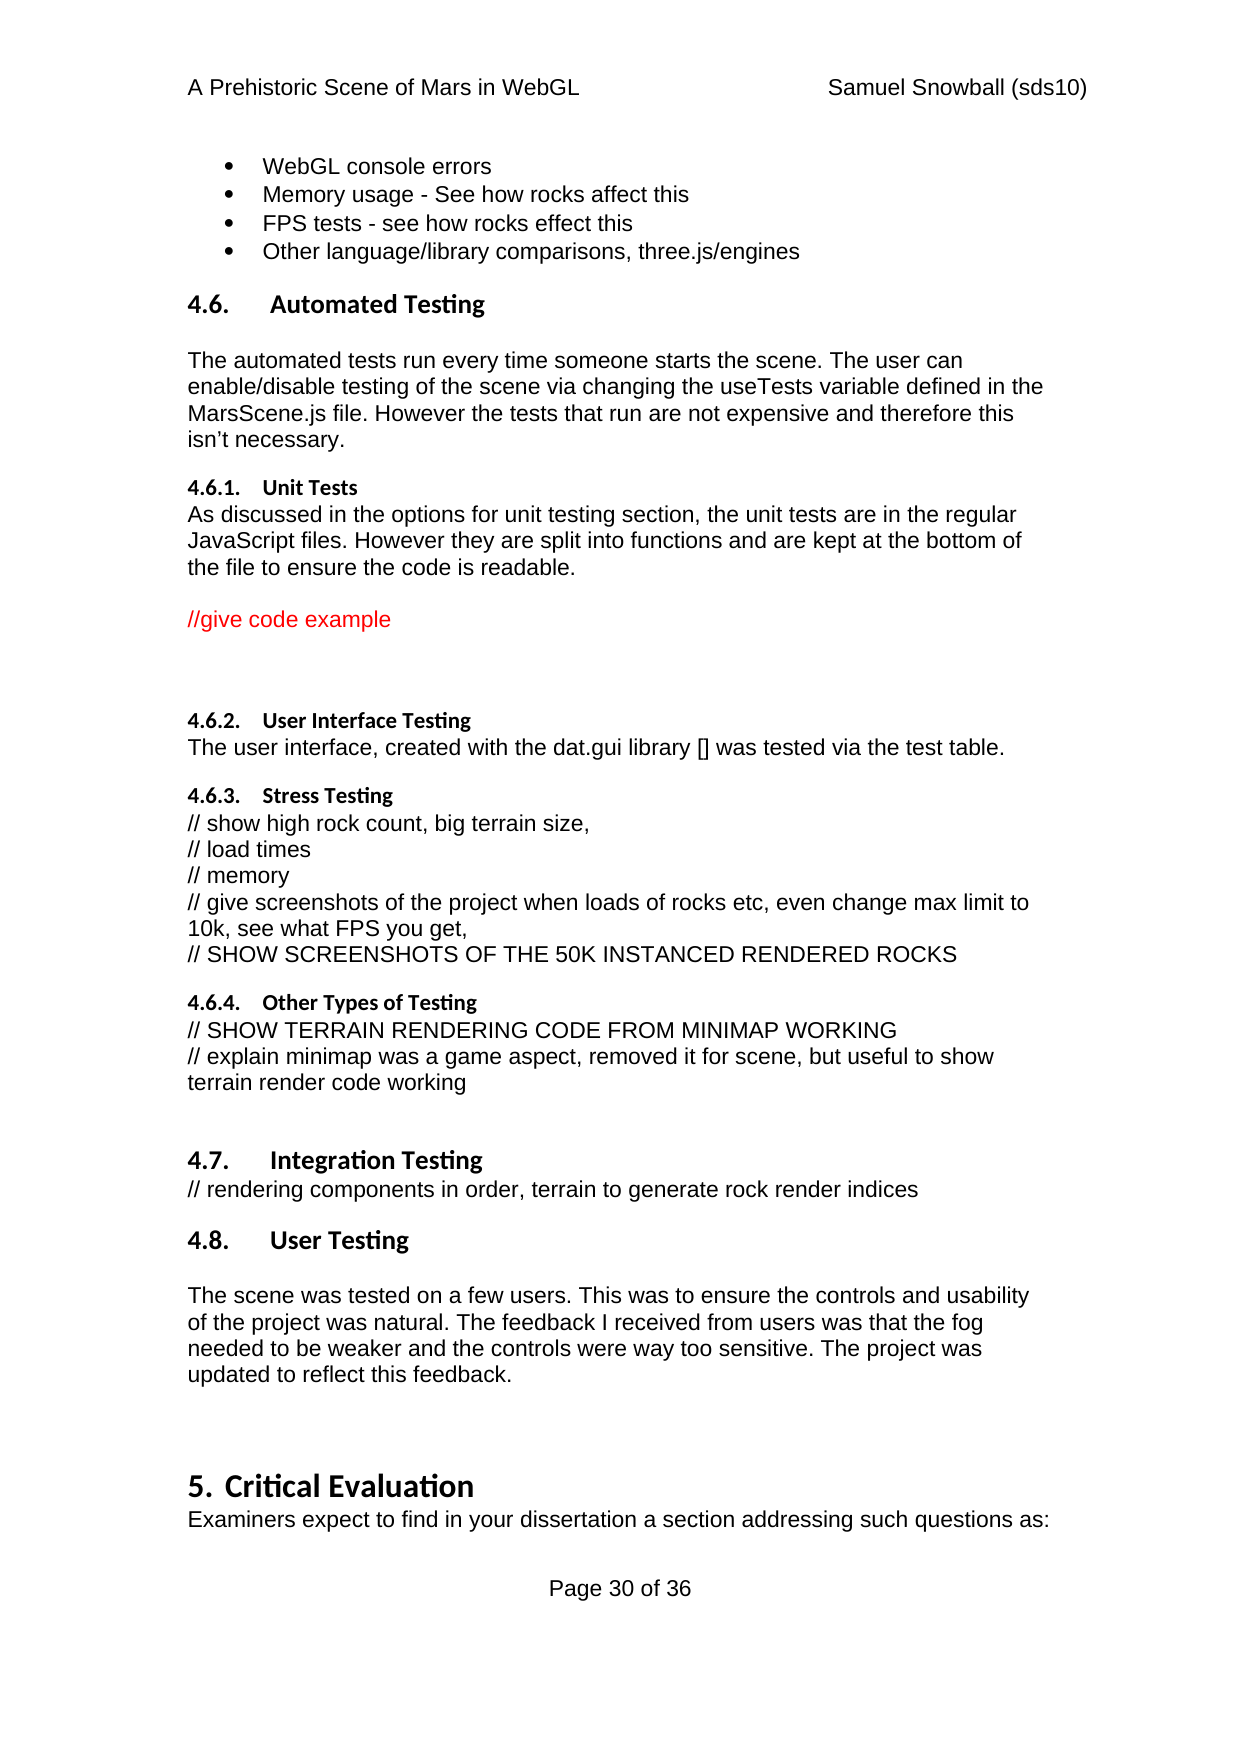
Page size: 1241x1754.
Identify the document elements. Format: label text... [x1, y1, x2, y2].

text // show high rock count, big terrain size, [187, 809, 1053, 836]
subtitle Integration Testing [187, 1143, 1053, 1176]
text // rendering components in order, terrain to generate rock render indices [187, 1176, 1053, 1202]
list Other language/library comparisons, three.js/engines [225, 238, 1053, 264]
text // explain minimap was a game aspect, removed it for scene, but useful to show terrain render code working [187, 1043, 1053, 1096]
subtitle Unit Tests [187, 473, 1053, 501]
subtitle Automated Testing [187, 287, 1053, 320]
text // SHOW TERRAIN RENDERING CODE FROM MINIMAP WORKING [187, 1017, 1053, 1043]
subtitle Stress Testing [187, 782, 1053, 809]
text // SHOW SCREENSHOTS OF THE 50K INSTANCED RENDERED ROCKS [187, 941, 1053, 968]
text //give code example [187, 606, 1053, 633]
subtitle Critical Evaluation [187, 1466, 1053, 1506]
text The scene was tested on a few users. This was to ensure the controls and usability of the project was natural. The feedback I received from users was that the fog needed to be weaker and the controls were way too sensitive. The project was updated to reflect this feedback. [187, 1282, 1053, 1388]
subtitle User Interface Testing [187, 706, 1053, 734]
text // load times [187, 836, 1053, 862]
text The user interface, created with the dat.gui library [] was tested via the test table. [187, 734, 1053, 761]
subtitle Other Types of Testing [187, 988, 1053, 1017]
text // memory [187, 862, 1053, 889]
text Examiners expect to find in your dissertation a section addressing such questions as: [187, 1506, 1053, 1533]
text As discussed in the options for unit testing section, the unit tests are in the regular JavaScript files. However they are split into functions and are kept at the bottom of the file to ensure the code is readable. [187, 501, 1053, 580]
text The automated tests run every time someone starts the scene. The user can enable/disable testing of the scene via changing the useTests variable defined in the MarsScene.js file. However the tests that run are not expensive and therefore this isn’t necessary. [187, 347, 1053, 452]
list FPS tests - see how rocks effect this [225, 210, 1053, 236]
list WebGL console errors [225, 153, 1053, 179]
subtitle User Testing [187, 1223, 1053, 1256]
list Memory usage - See how rocks affect this [225, 181, 1053, 208]
text // give screenshots of the project when loads of rocks etc, even change max limit to 10k, see what FPS you get, [187, 889, 1053, 941]
